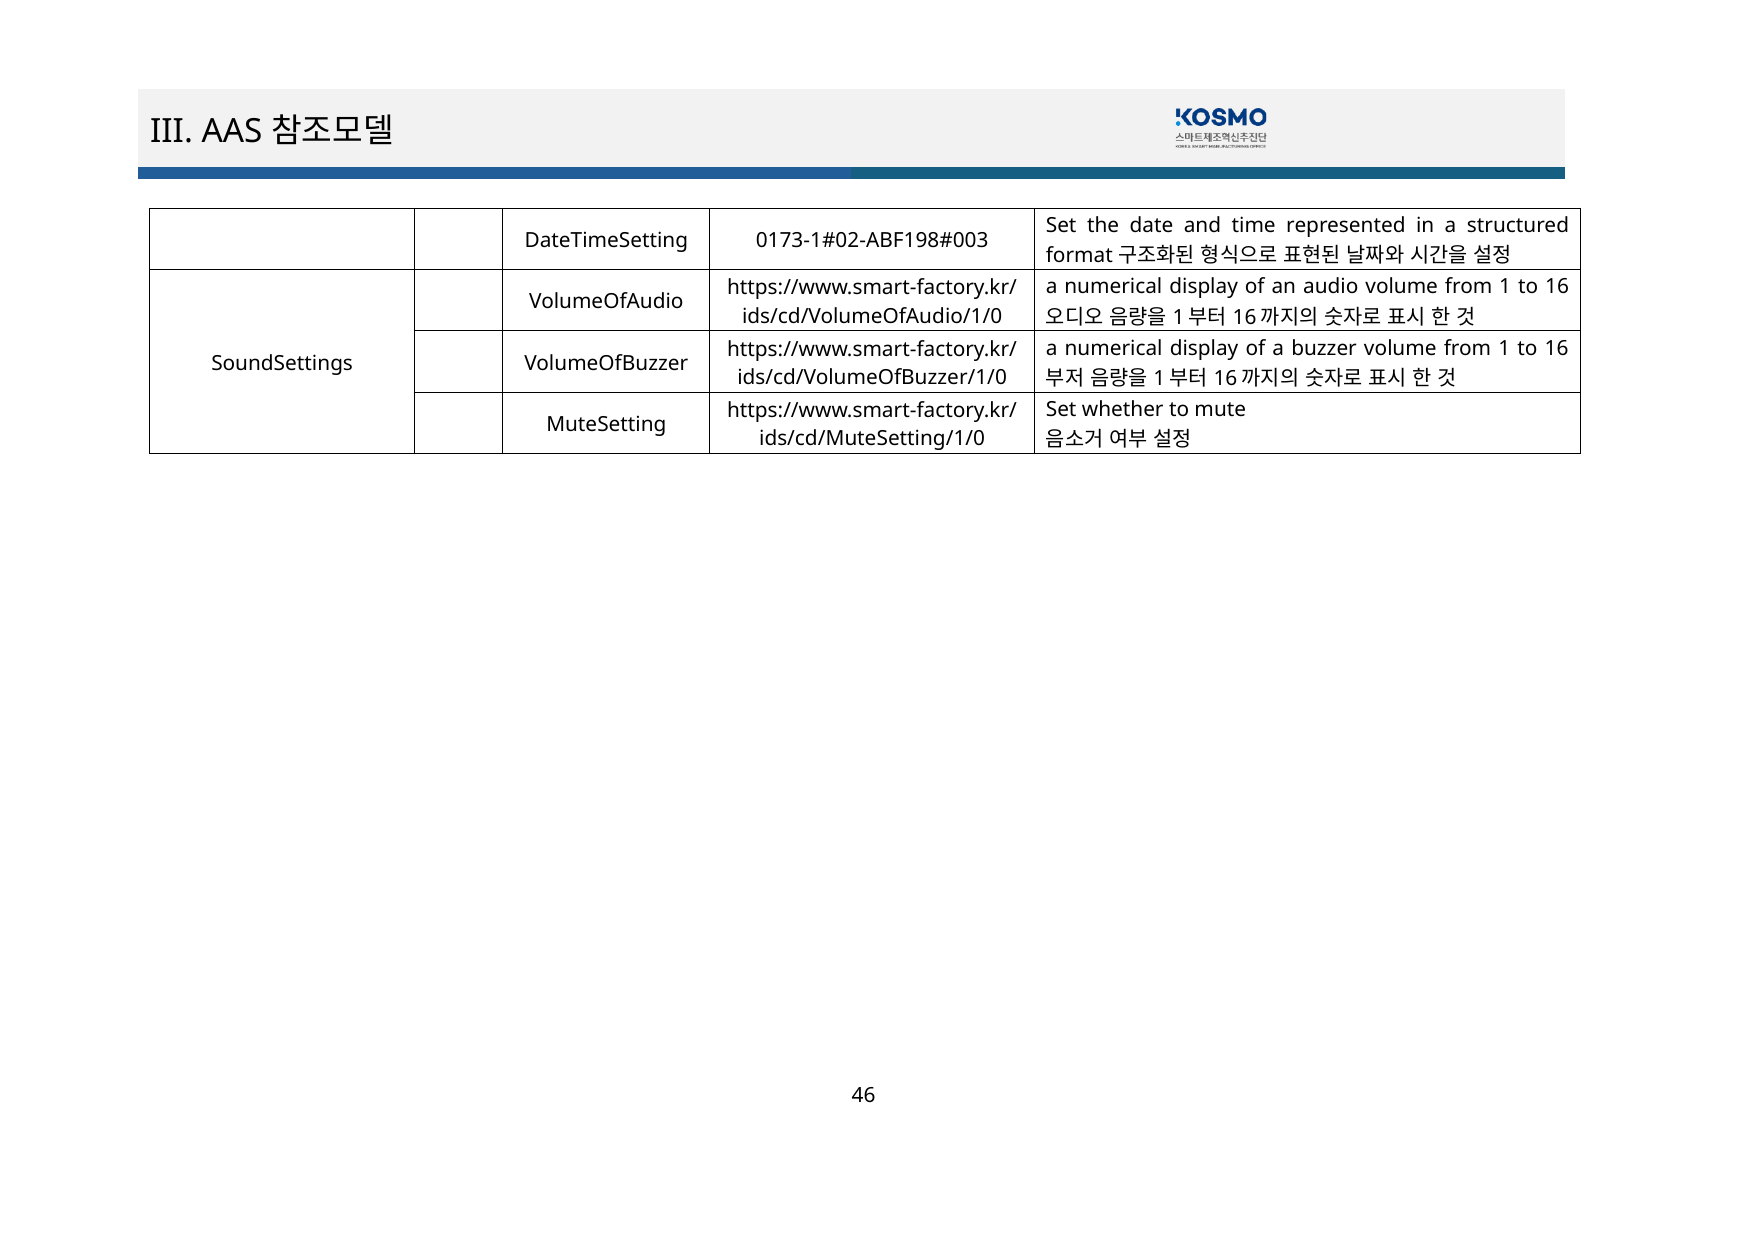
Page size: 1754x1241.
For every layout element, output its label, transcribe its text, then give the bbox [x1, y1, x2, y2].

table_cell 0173-1#02-ABF198#003 [710, 209, 1034, 269]
table_cell https://www.smart-factory.kr/ids/cd/VolumeOfBuzzer/1/0 [710, 331, 1034, 392]
table_cell MuteSetting [503, 393, 709, 453]
table_cell [415, 393, 502, 453]
table_cell VolumeOfBuzzer [503, 331, 709, 392]
table_cell Set whether to mute 음소거 여부 설정 [1035, 393, 1580, 453]
table_cell [415, 331, 502, 392]
picture [1175, 108, 1267, 148]
table_cell https://www.smart-factory.kr/ids/cd/MuteSetting/1/0 [710, 393, 1034, 453]
table_cell [415, 270, 502, 330]
table_cell a numerical display of a buzzer volume from 1 to 16 부저 음량을 1부터 16까지의 숫자로 표시 한 것 [1035, 331, 1580, 392]
table_cell https://www.smart-factory.kr/ids/cd/VolumeOfAudio/1/0 [710, 270, 1034, 330]
table_cell SoundSettings [150, 270, 414, 453]
table_cell [415, 209, 502, 269]
table_cell VolumeOfAudio [503, 270, 709, 330]
table_cell a numerical display of an audio volume from 1 to 16 오디오 음량을 1부터 16까지의 숫자로 표시 한 것 [1035, 270, 1580, 330]
table_cell DateTimeSetting [503, 209, 709, 269]
table_cell Set the date and time represented in a structured format 구조화된 형식으로 표현된 날짜와 시간을 설정 [1035, 209, 1580, 269]
